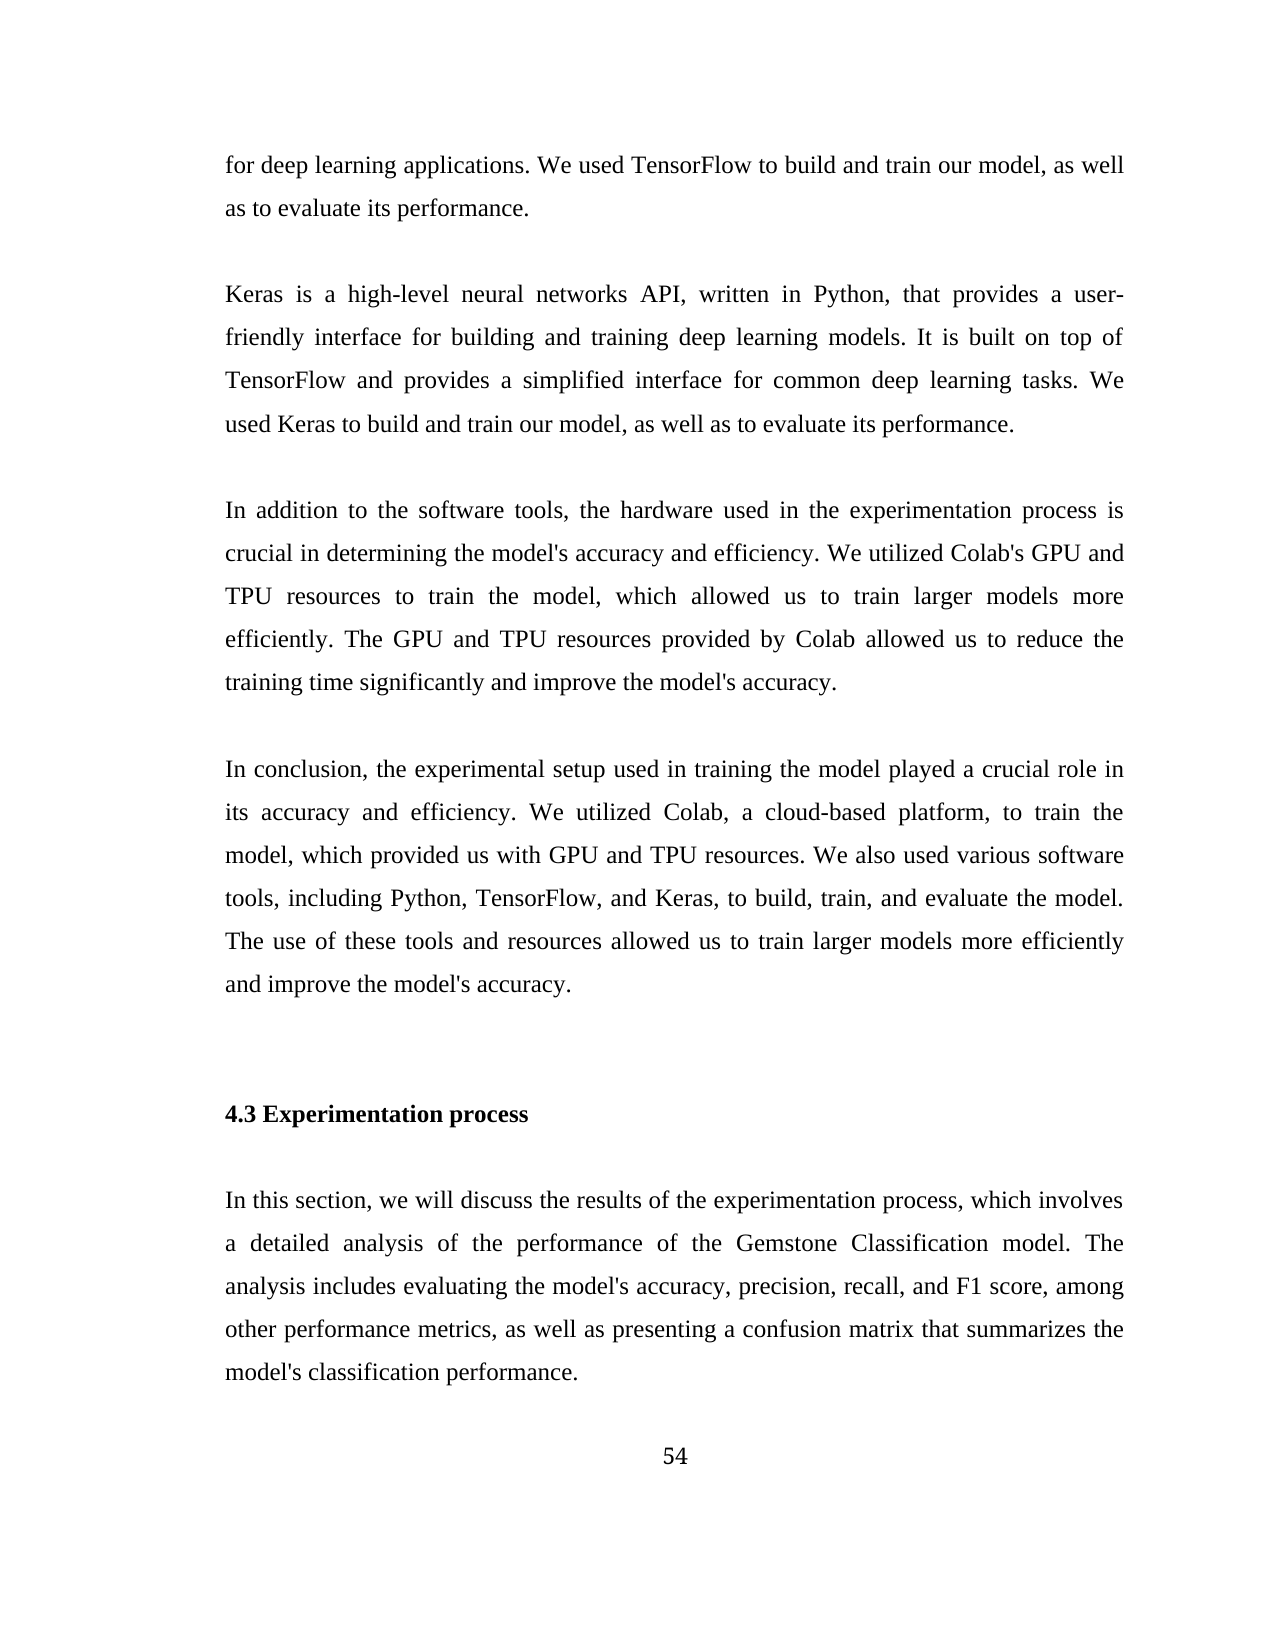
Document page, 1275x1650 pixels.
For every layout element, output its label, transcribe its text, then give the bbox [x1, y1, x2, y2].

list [225, 150, 1125, 222]
list In addition to the software tools, the hardware used in the experimentation process is crucial in determining the model's accuracy and efficiency. We utilized Colab's GPU and TPU resources to train the model, which allowed us to train larger models more efficiently. The GPU and TPU resources provided by Colab allowed us to reduce the training time significantly and improve the model's accuracy. [225, 495, 1125, 696]
list Experimentation process [225, 1099, 1125, 1127]
list In this section, we will discuss the results of the experimentation process, which involves a detailed analysis of the performance of the Gemstone Classification model. The analysis includes evaluating the model's accuracy, precision, recall, and F1 score, among other performance metrics, as well as presenting a confusion matrix that summarizes the model's classification performance. [225, 1185, 1125, 1386]
list In conclusion, the experimental setup used in training the model played a crucial role in its accuracy and efficiency. We utilized Colab, a cloud-based platform, to train the model, which provided us with GPU and TPU resources. We also used various software tools, including Python, TensorFlow, and Keras, to build, train, and evaluate the model. The use of these tools and resources allowed us to train larger models more efficiently and improve the model's accuracy. [225, 754, 1125, 998]
list Keras is a high-level neural networks API, written in Python, that provides a user-friendly interface for building and training deep learning models. It is built on top of TensorFlow and provides a simplified interface for common deep learning tasks. We used Keras to build and train our model, as well as to evaluate its performance. [225, 279, 1125, 437]
